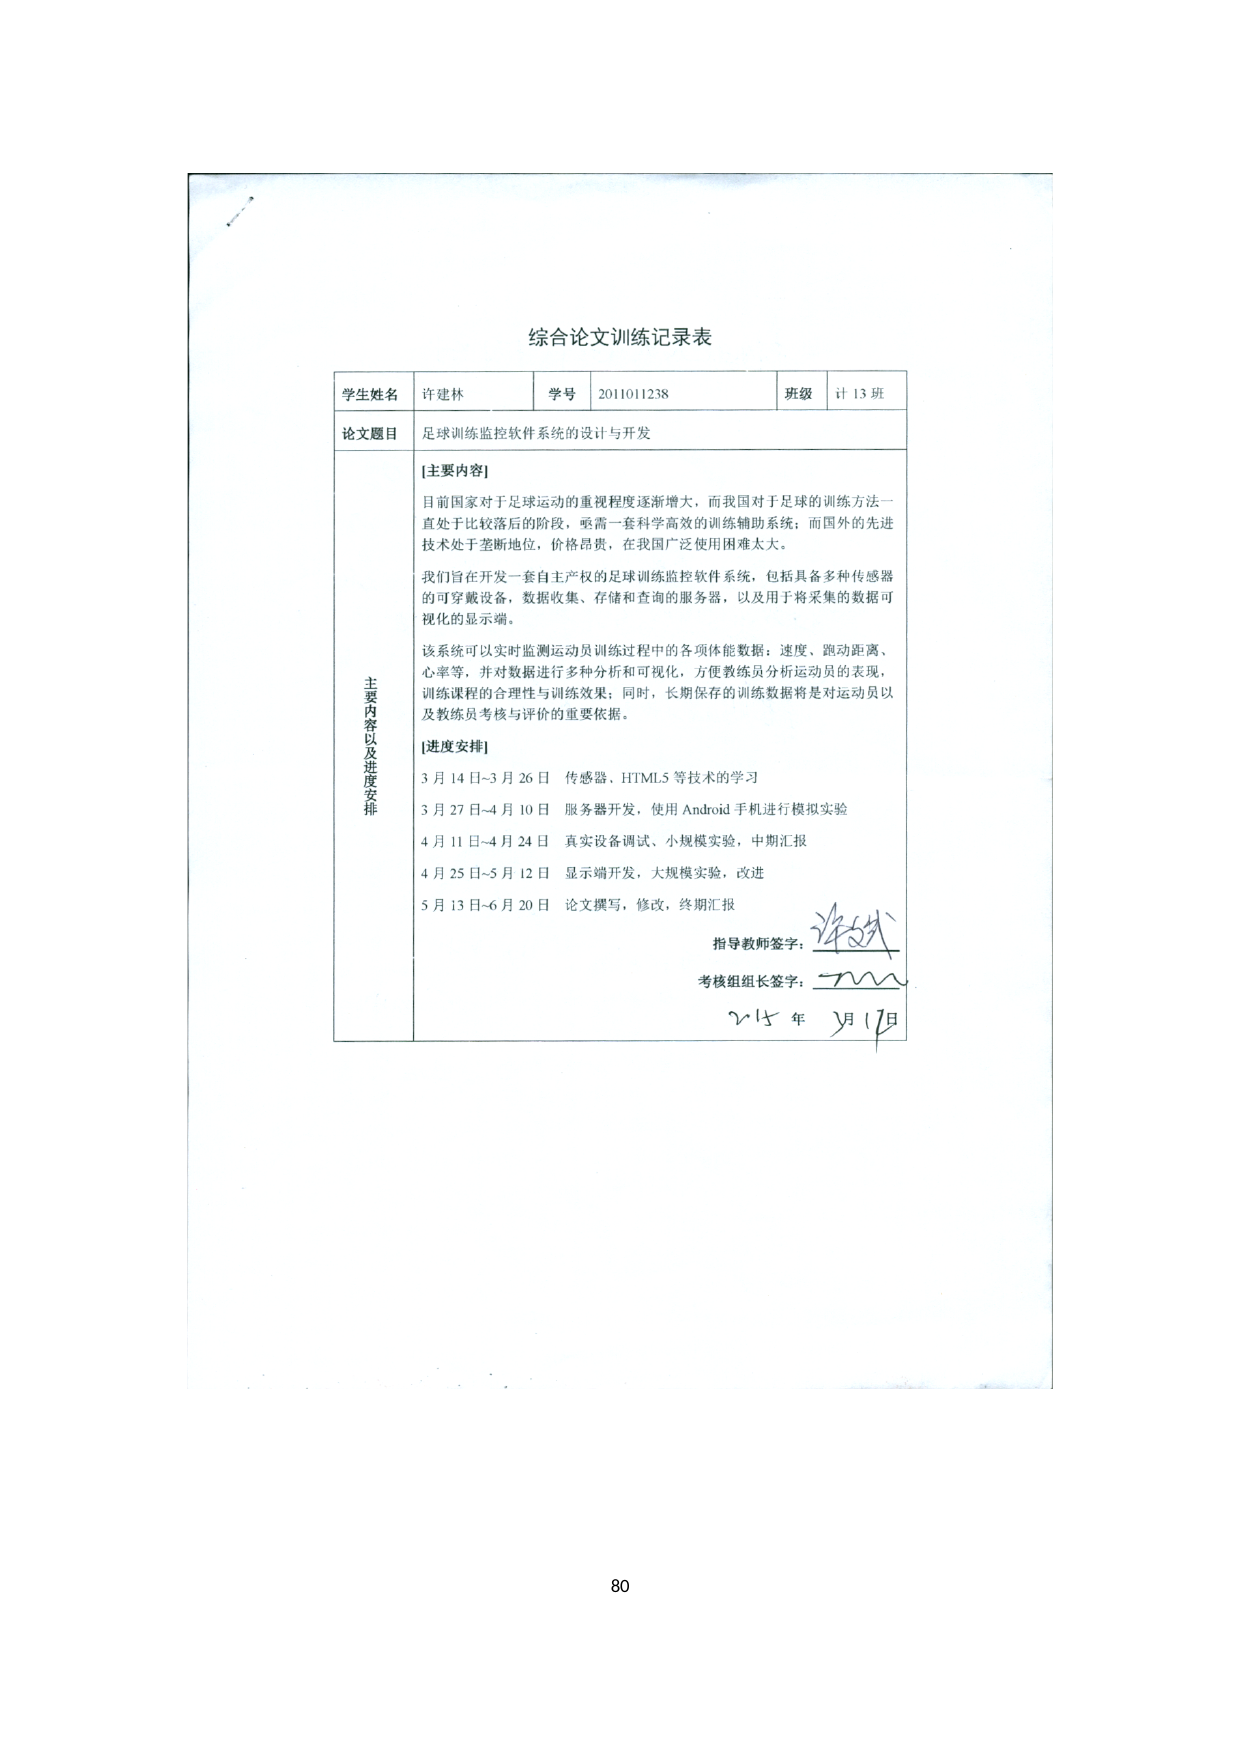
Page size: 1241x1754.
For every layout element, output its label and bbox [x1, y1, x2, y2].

picture [187, 173, 1053, 1389]
